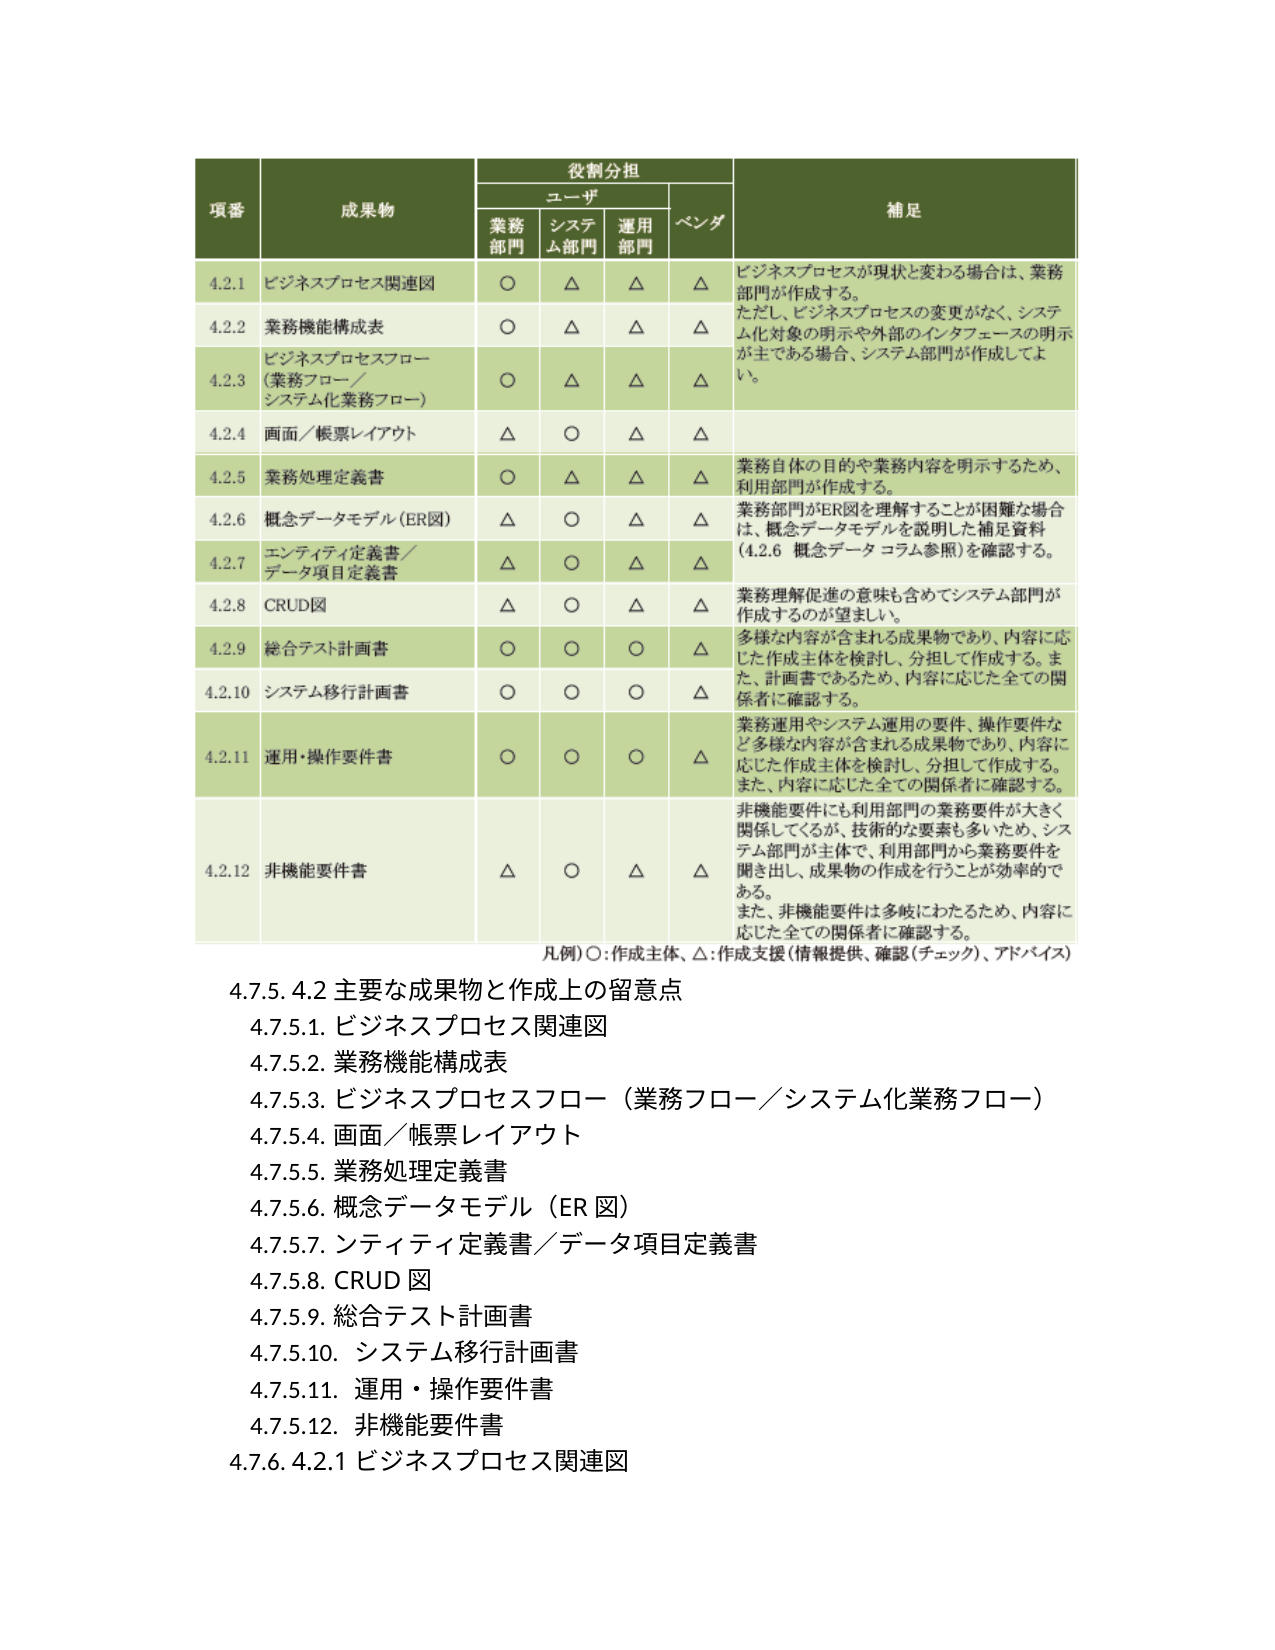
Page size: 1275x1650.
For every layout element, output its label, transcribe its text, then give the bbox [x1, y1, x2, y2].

subtitle 画面／帳票レイアウト [250, 1115, 1087, 1152]
subtitle 4.2 主要な成果物と作成上の留意点 [229, 971, 1087, 1007]
subtitle 総合テスト計画書 [250, 1297, 1087, 1333]
subtitle 概念データモデル（ER 図） [250, 1188, 1087, 1224]
subtitle ビジネスプロセスフロー（業務フロー／システム化業務フロー） [250, 1079, 1087, 1115]
subtitle ンティティ定義書／データ項目定義書 [250, 1224, 1087, 1260]
subtitle ビジネスプロセス関連図 [250, 1007, 1087, 1043]
subtitle 4.2.1 ビジネスプロセス関連図 [229, 1442, 1087, 1478]
picture [187, 149, 1088, 971]
subtitle 業務処理定義書 [250, 1152, 1087, 1188]
subtitle 業務機能構成表 [250, 1043, 1087, 1079]
subtitle CRUD 図 [250, 1260, 1087, 1297]
subtitle システム移行計画書 [250, 1333, 1087, 1369]
subtitle 非機能要件書 [250, 1405, 1087, 1442]
subtitle 運用・操作要件書 [250, 1369, 1087, 1405]
